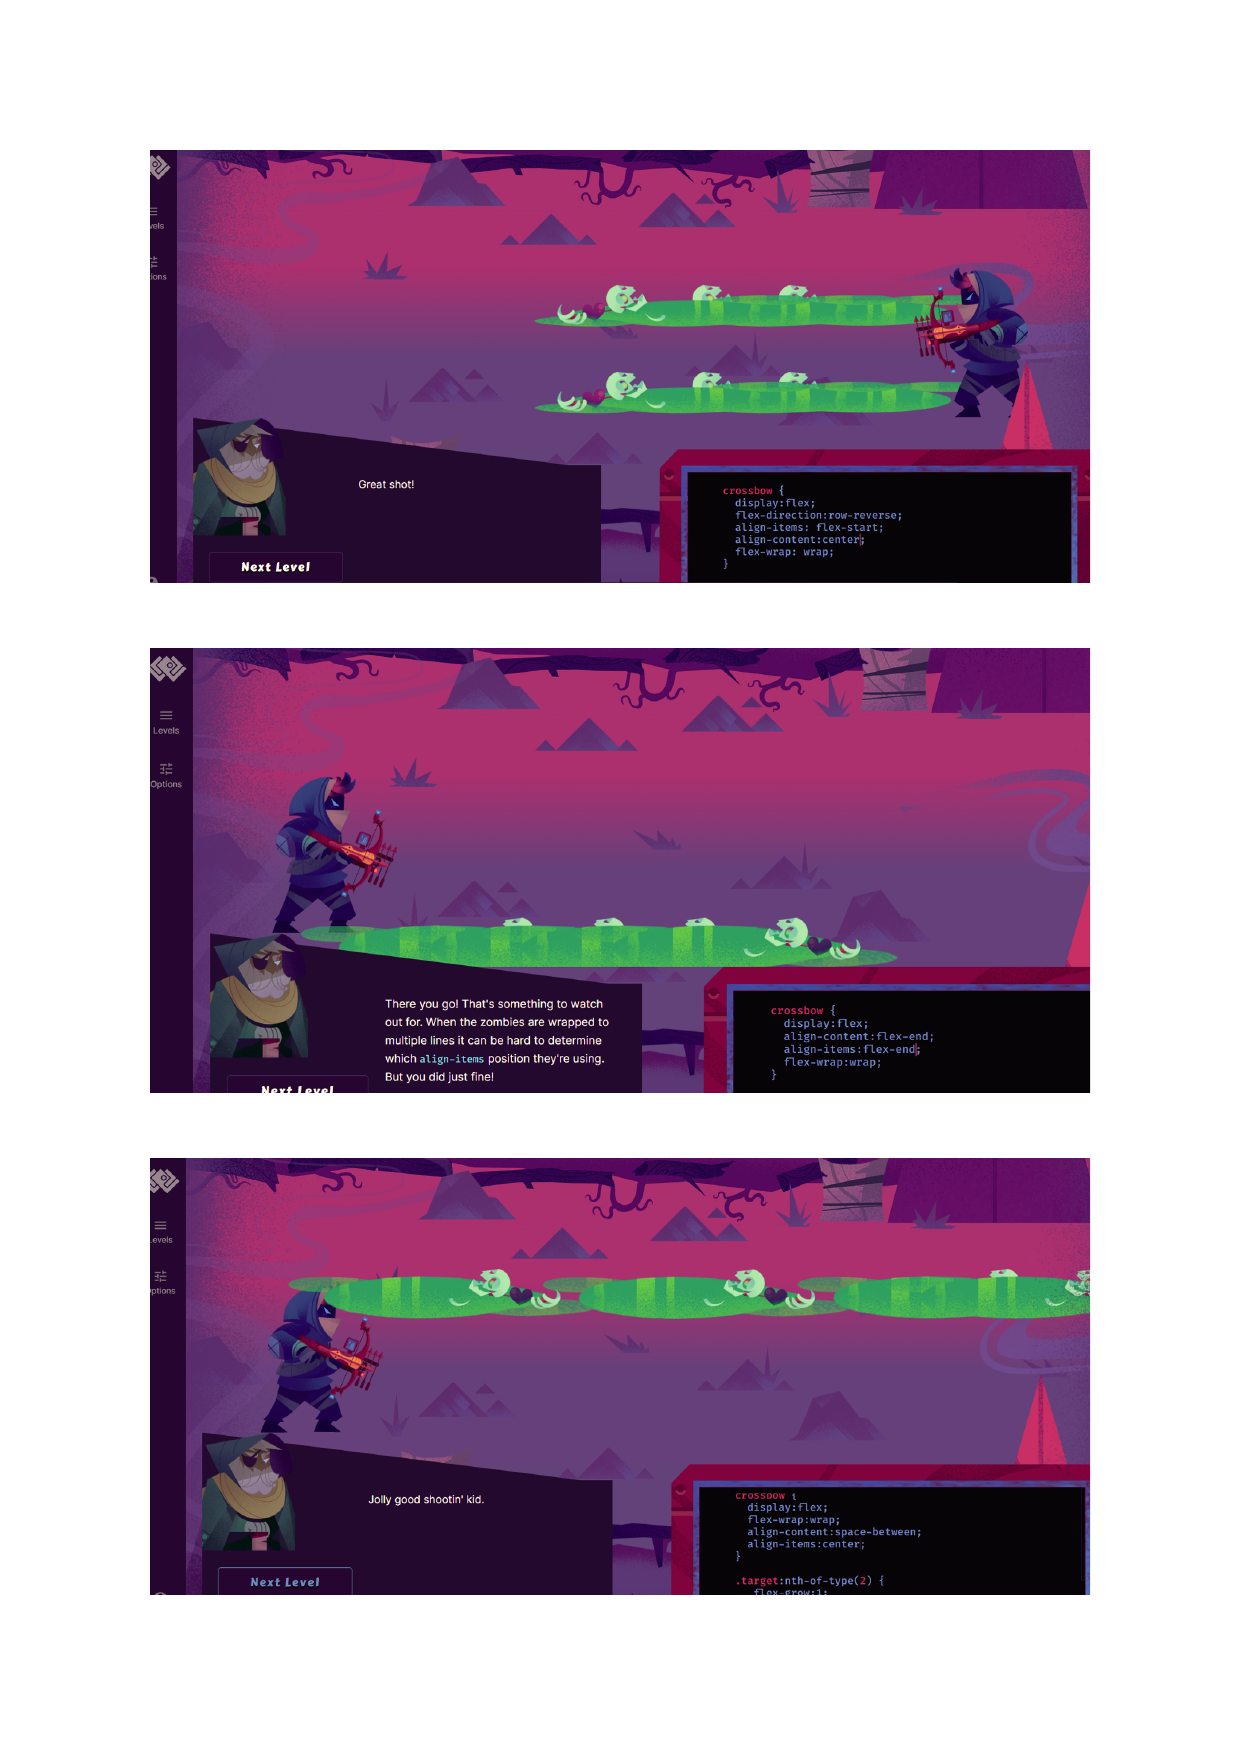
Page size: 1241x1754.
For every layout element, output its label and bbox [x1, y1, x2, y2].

picture [150, 648, 1091, 1093]
picture [150, 1158, 1091, 1595]
picture [150, 150, 1091, 583]
